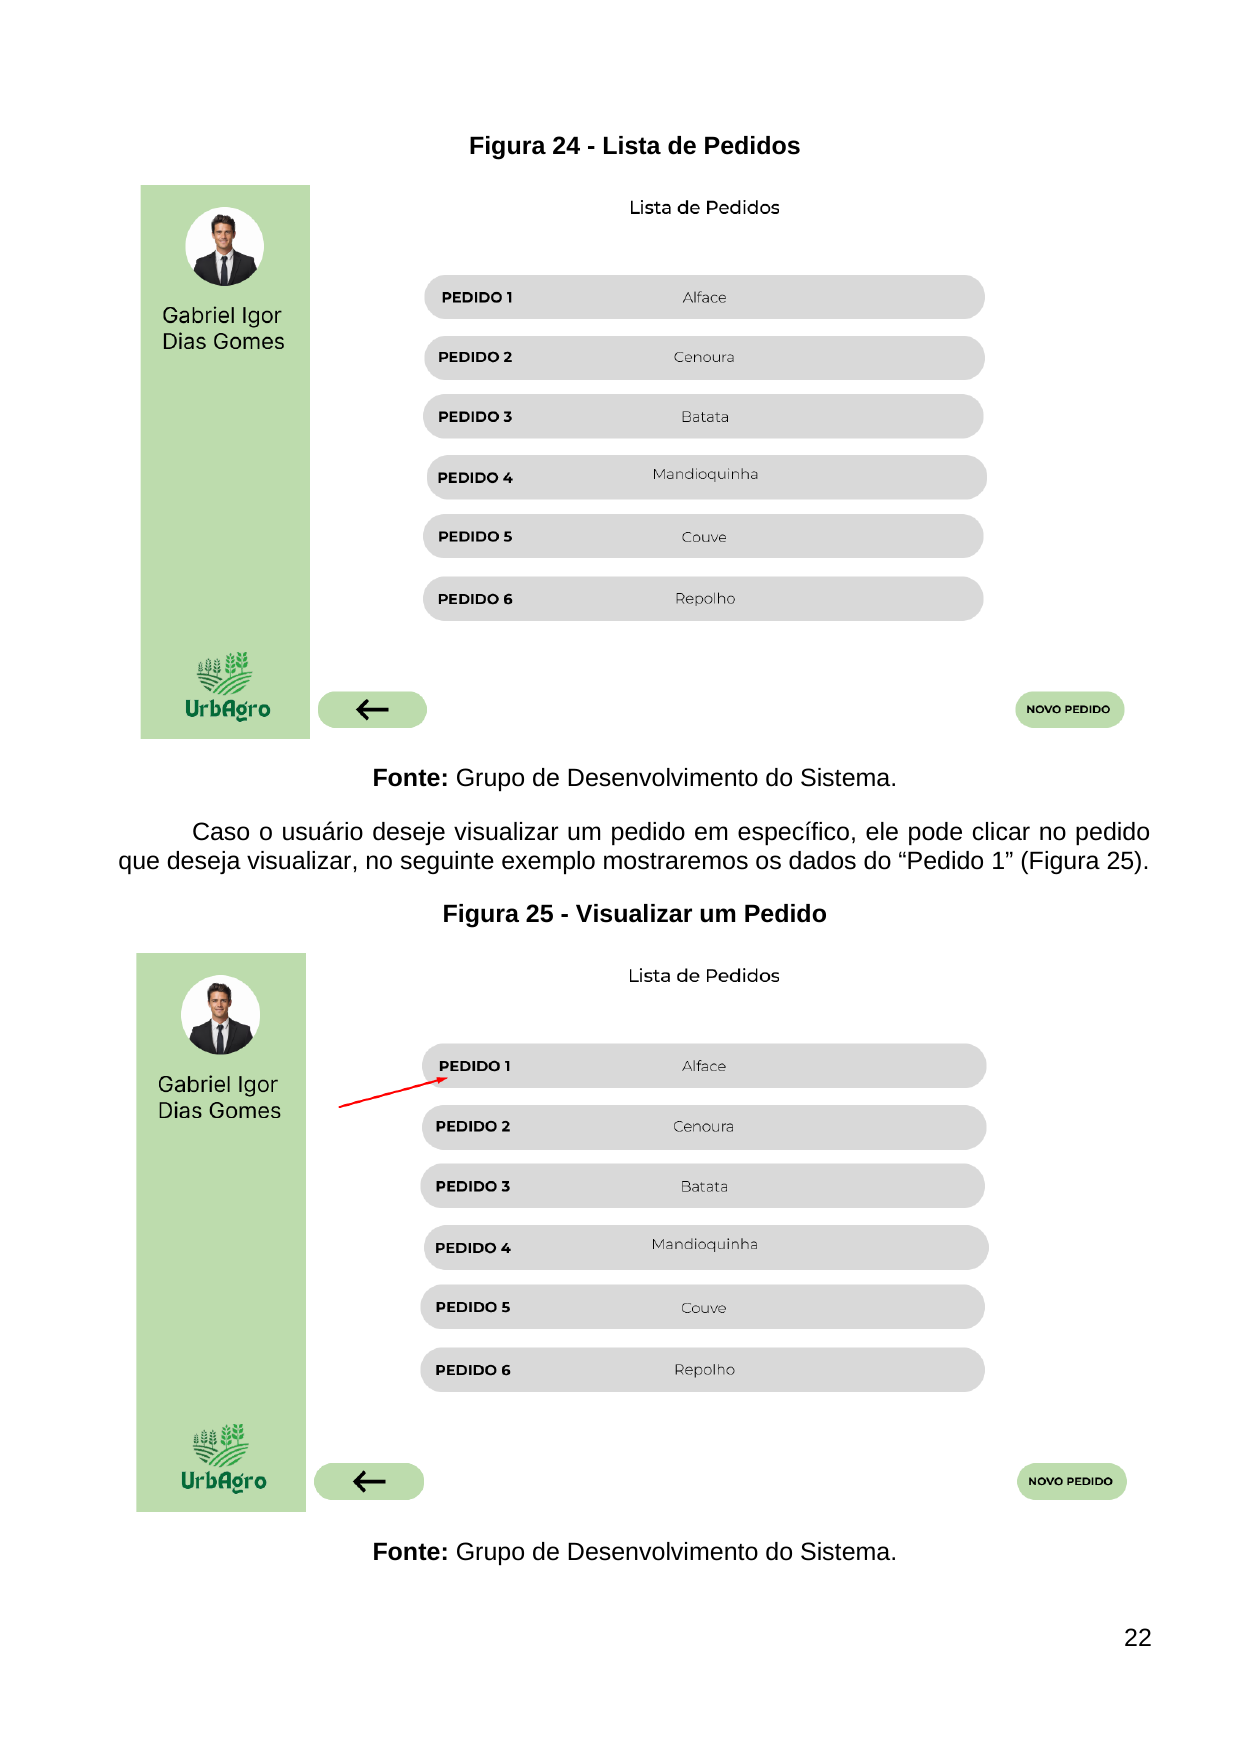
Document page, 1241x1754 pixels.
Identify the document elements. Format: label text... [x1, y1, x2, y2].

text Fonte: Grupo de Desenvolvimento do Sistema. [118, 1536, 1152, 1565]
picture [136, 953, 1134, 1512]
text Fonte: Grupo de Desenvolvimento do Sistema. [118, 763, 1152, 792]
picture [140, 185, 1130, 739]
text Figura 24 - Lista de Pedidos [118, 131, 1152, 160]
text Caso o usuário deseje visualizar um pedido em específico, ele pode clicar no pedido que deseja visualizar, no seguinte exemplo mostraremos os dados do “Pedido 1” (Figura 25). [118, 817, 1152, 874]
text Figura 25 - Visualizar um Pedido [118, 899, 1152, 928]
